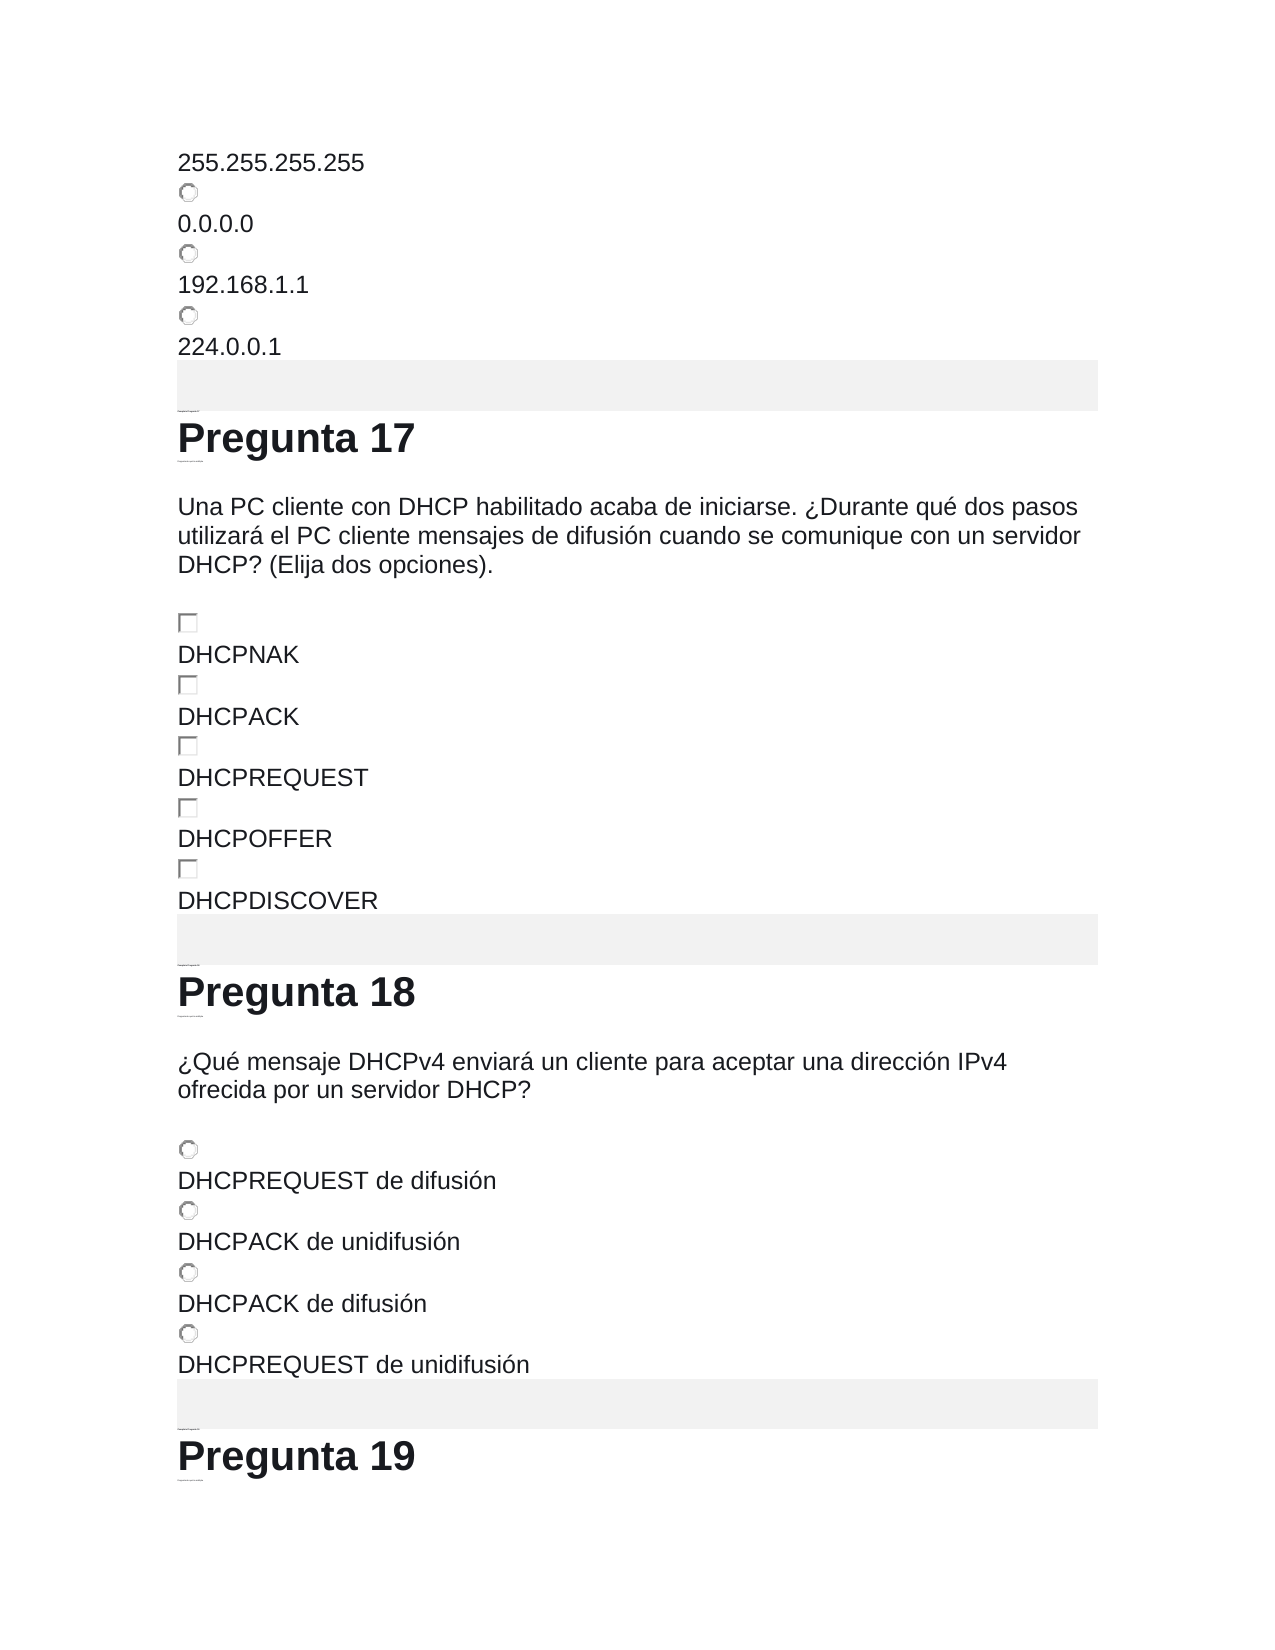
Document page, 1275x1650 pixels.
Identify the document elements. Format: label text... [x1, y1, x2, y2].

text DHCPREQUEST de difusión [177, 1166, 1098, 1194]
text DHCPOFFER [177, 824, 1098, 853]
text Pregunta 18 [177, 967, 1098, 1015]
text Pregunta 17 [177, 413, 1098, 461]
text DHCPACK de unidifusión [177, 1227, 1098, 1256]
text 224.0.0.1 [177, 332, 1098, 360]
text DHCPREQUEST [177, 763, 1098, 792]
text DHCPACK de difusión [177, 1288, 1098, 1317]
text DHCPREQUEST de unidifusión [177, 1350, 1098, 1379]
text 192.168.1.1 [177, 270, 1098, 299]
text Pregunta 19 [177, 1431, 1098, 1479]
text DHCPNAK [177, 640, 1098, 669]
text DHCPDISCOVER [177, 886, 1098, 914]
text 255.255.255.255 [177, 148, 1098, 176]
text ¿Qué mensaje DHCPv4 enviará un cliente para aceptar una dirección IPv4 ofrecida por un servidor DHCP? [177, 1047, 1098, 1104]
text Una PC cliente con DHCP habilitado acaba de iniciarse. ¿Durante qué dos pasos utilizará el PC cliente mensajes de difusión cuando se comunique con un servidor DHCP? (Elija dos opciones). [177, 492, 1098, 579]
text DHCPACK [177, 702, 1098, 731]
text 0.0.0.0 [177, 209, 1098, 238]
